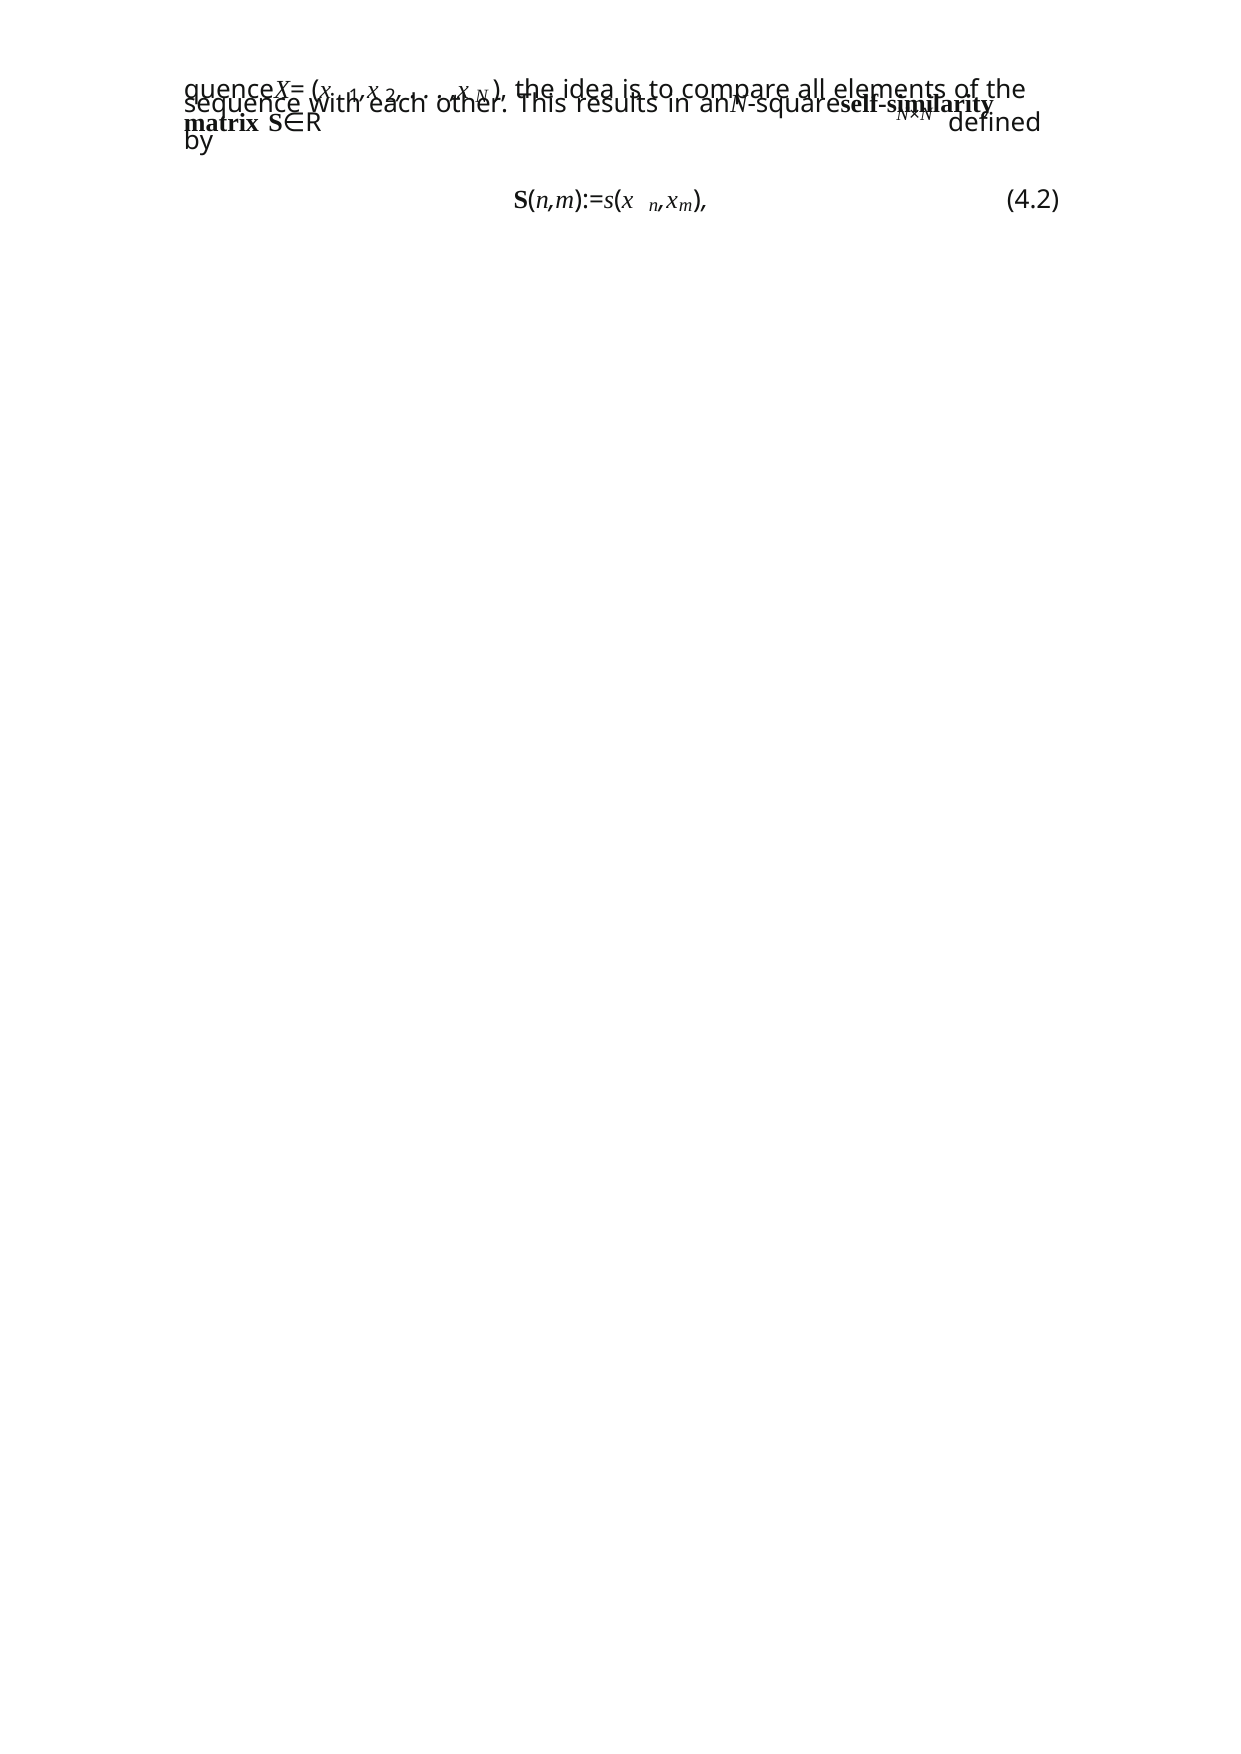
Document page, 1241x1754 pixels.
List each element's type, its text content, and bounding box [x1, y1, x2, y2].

text S(n,m):=s(x n,xm), (4.2) [513, 180, 1069, 216]
text quenceX= (x 1,x 2, . . . ,x N ), the idea is to compare all elements of the sequence with each other. This results in anN-squareself-similarity matrix S∈R N×N deﬁned by [184, 83, 1057, 157]
